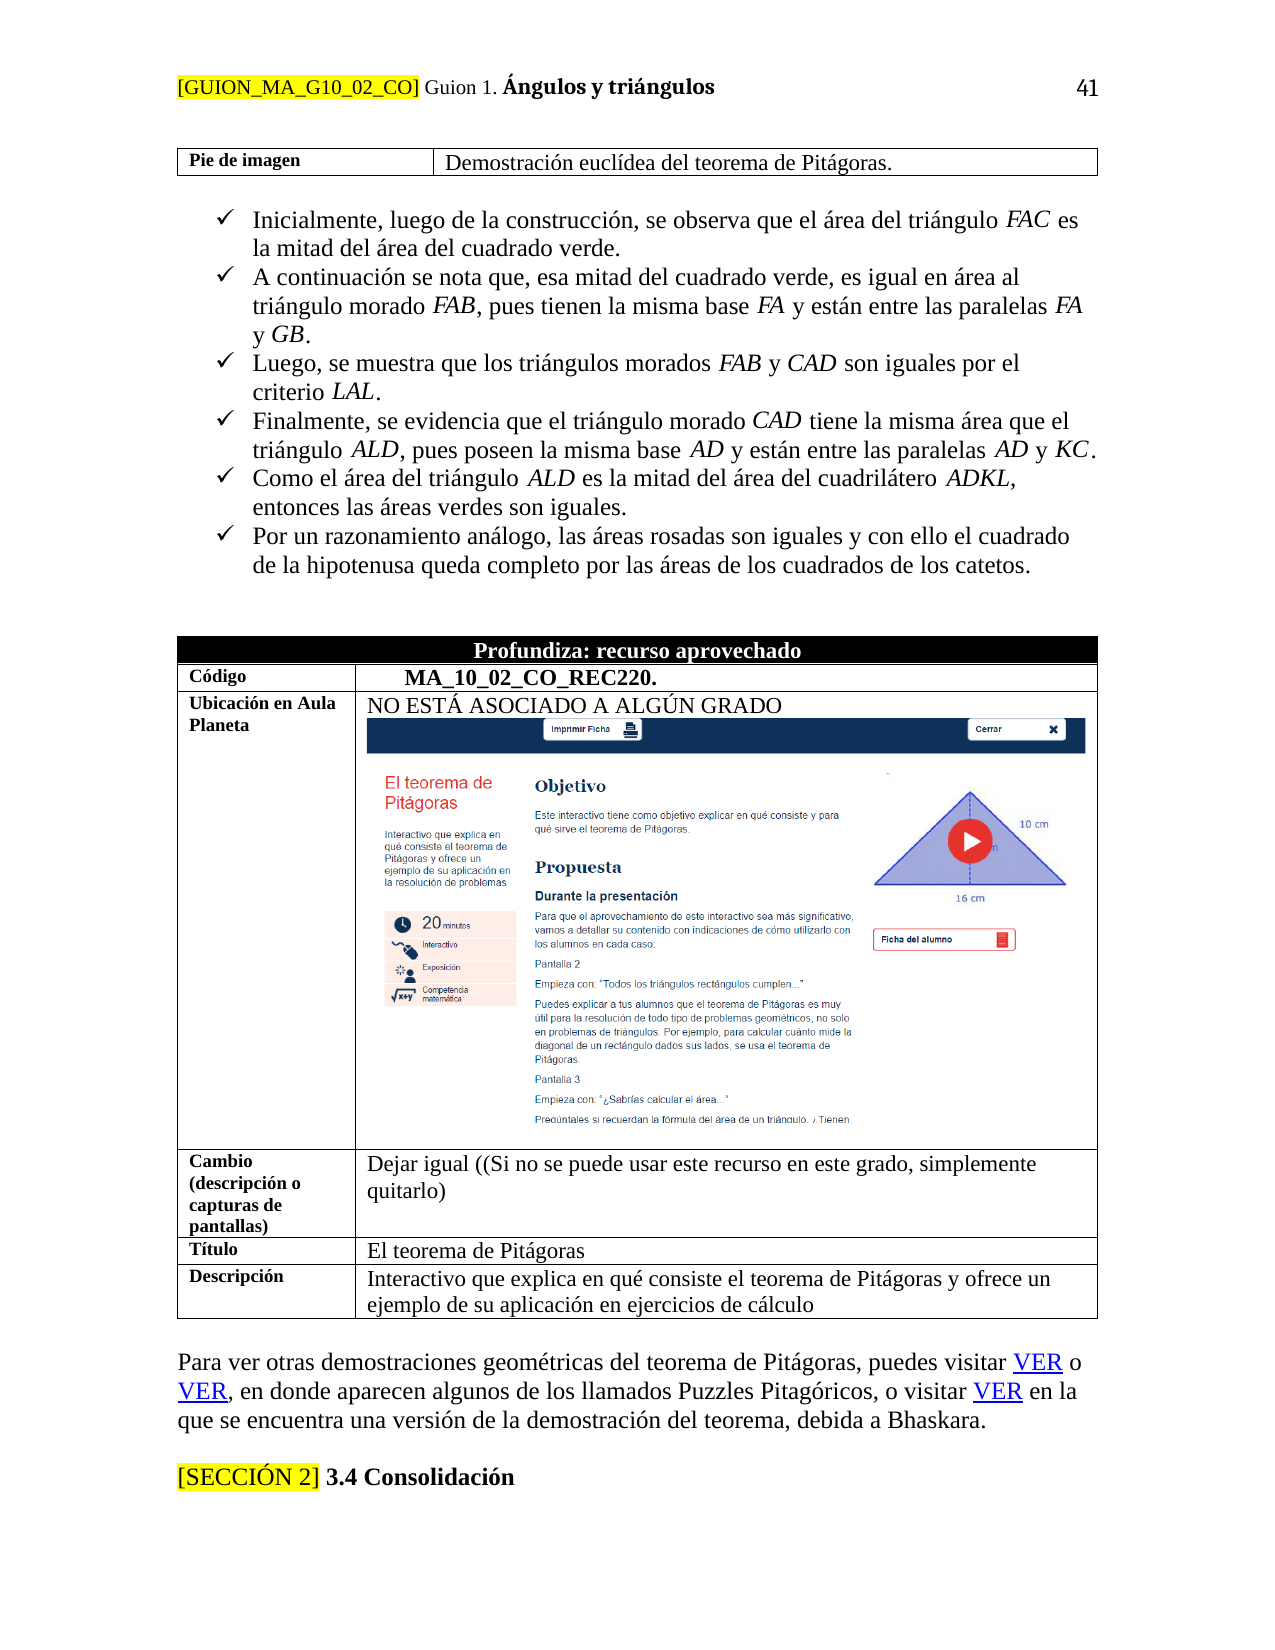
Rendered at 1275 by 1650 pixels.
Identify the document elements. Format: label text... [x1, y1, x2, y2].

table_cell Título [178, 1238, 355, 1264]
table_cell Interactivo que explica en qué consiste el teorema de Pitágoras y ofrece un ejemplo de su aplicación en ejercicios de cálculo [356, 1265, 1097, 1318]
text Para ver otras demostraciones geométricas del teorema de Pitágoras, puedes visitar VER o VER, en donde aparecen algunos de los llamados Puzzles Pitagóricos, o visitar VER en la que se encuentra una versión de la demostración del teorema, debida a Bhaskara. [177, 1347, 1098, 1434]
text [SECCIÓN 2] 3.4 Consolidación [177, 1462, 1098, 1491]
table_cell El teorema de Pitágoras [356, 1238, 1097, 1264]
list Como el área del triángulo es la mitad del área del cuadrilátero , entonces las áreas verdes son iguales. [215, 463, 1098, 521]
table_cell Ubicación en Aula Planeta [178, 692, 355, 1149]
table_cell Demostración euclídea del teorema de Pitágoras. [434, 149, 1097, 175]
list Finalmente, se evidencia que el triángulo morado tiene la misma área que el triángulo , pues poseen la misma base y están entre las paralelas y . [215, 406, 1098, 463]
table_cell Pie de imagen [178, 149, 433, 175]
table_cell Dejar igual ((Si no se puede usar este recurso en este grado, simplemente quitarlo) [356, 1150, 1097, 1237]
table_cell NO ESTÁ ASOCIADO A ALGÚN GRADO [356, 692, 1097, 1149]
table_header Profundiza: recurso aprovechado [178, 637, 1097, 663]
list Inicialmente, luego de la construcción, se observa que el área del triángulo es la mitad del área del cuadrado verde. [215, 205, 1098, 262]
list Por un razonamiento análogo, las áreas rosadas son iguales y con ello el cuadrado de la hipotenusa queda completo por las áreas de los cuadrados de los catetos. [215, 521, 1098, 578]
list Luego, se muestra que los triángulos morados y son iguales por el criterio . [215, 348, 1098, 406]
table_cell Descripción [178, 1265, 355, 1318]
list A continuación se nota que, esa mitad del cuadrado verde, es igual en área al triángulo morado , pues tienen la misma base y están entre las paralelas y . [215, 262, 1098, 348]
picture [366, 718, 1086, 1123]
table_cell [356, 665, 1097, 691]
table_cell Código [178, 665, 355, 691]
table_cell Cambio (descripción o capturas de pantallas) [178, 1150, 355, 1237]
